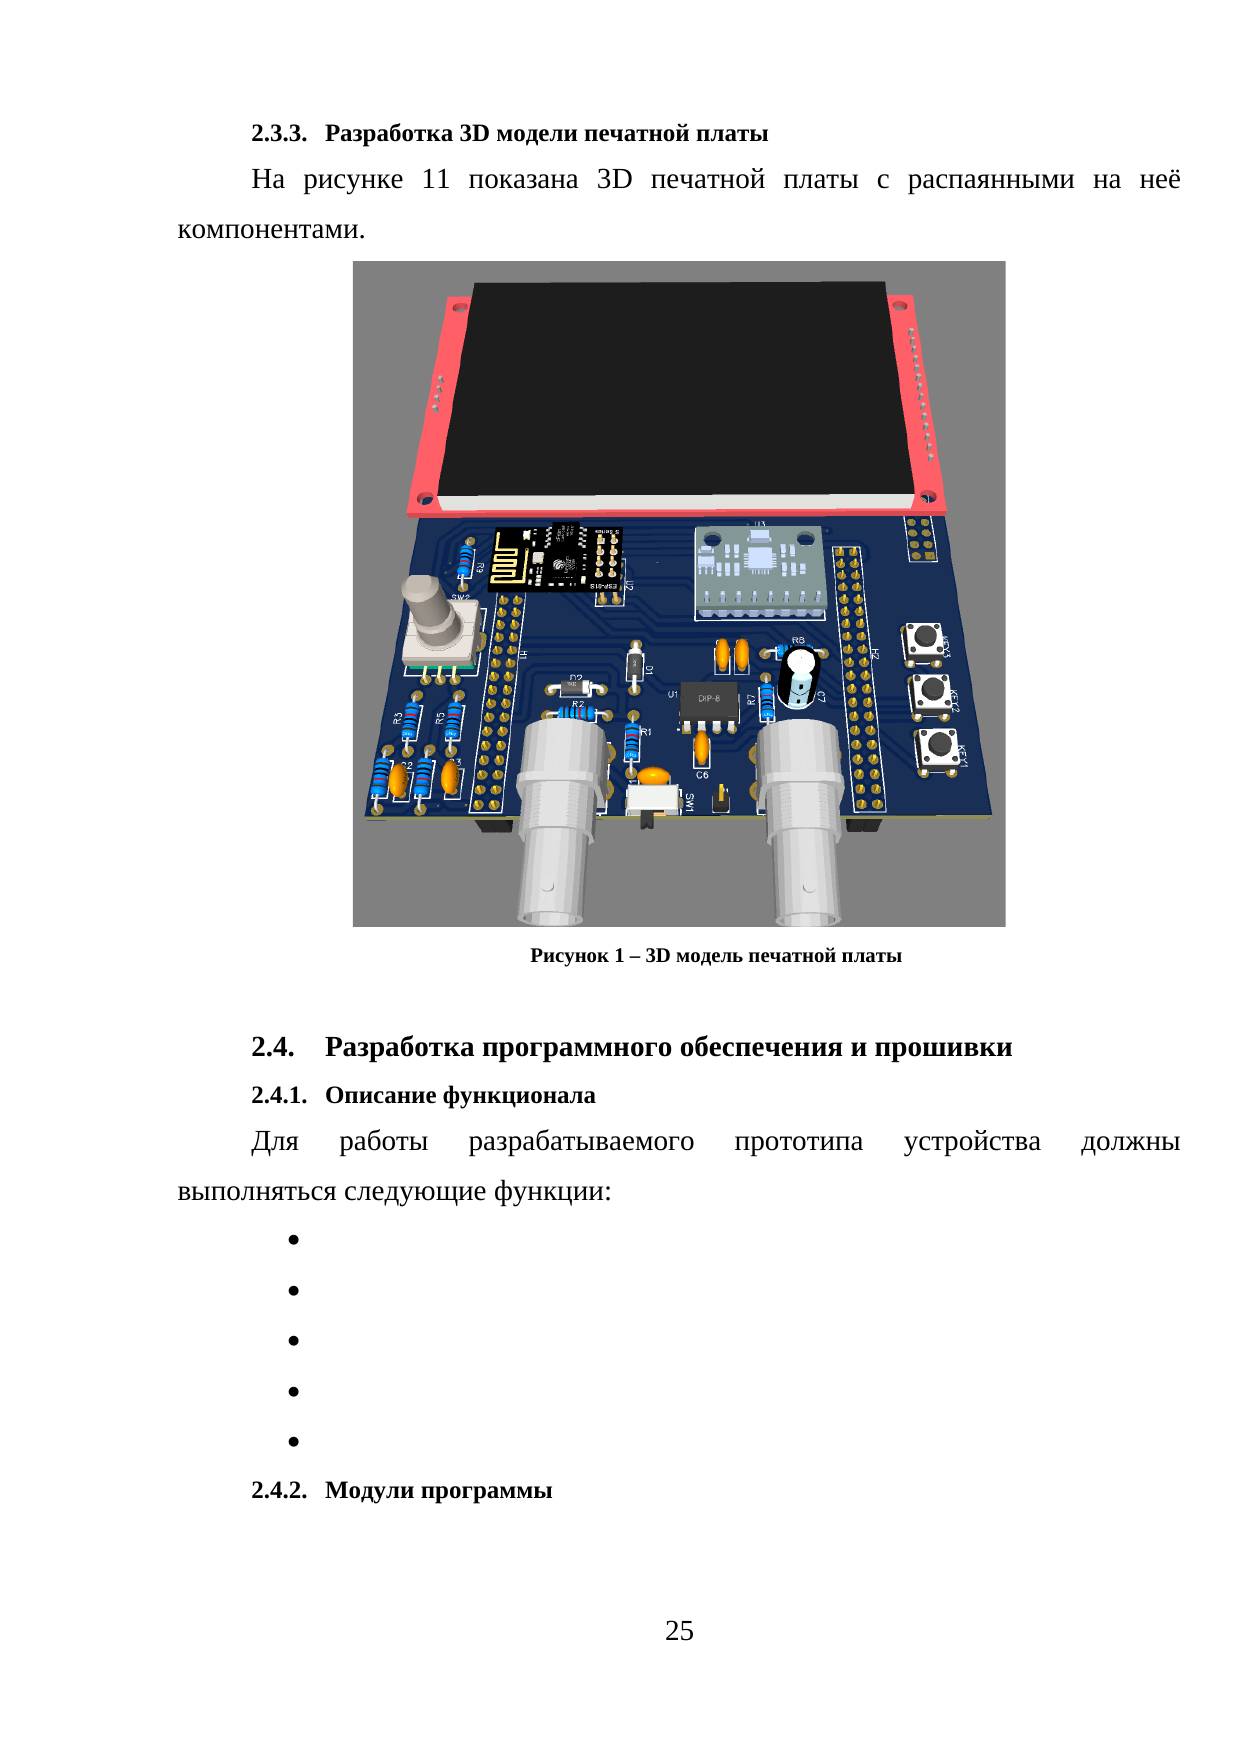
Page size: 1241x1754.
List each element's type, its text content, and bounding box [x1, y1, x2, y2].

subtitle Разработка 3D модели печатной платы [177, 118, 1181, 147]
text Для работы разрабатываемого прототипа устройства должны выполняться следующие функции: [177, 1123, 1181, 1207]
subtitle Описание функционала [177, 1080, 1181, 1108]
picture [352, 261, 1006, 927]
text На рисунке 11 показана 3D печатной платы с распаянными на неё компонентами. [177, 161, 1181, 245]
subtitle Модули программы [177, 1476, 1181, 1504]
subtitle Разработка программного обеспечения и прошивки [177, 1029, 1181, 1063]
text Рисунок 1 – 3D модель печатной платы [177, 943, 1181, 967]
